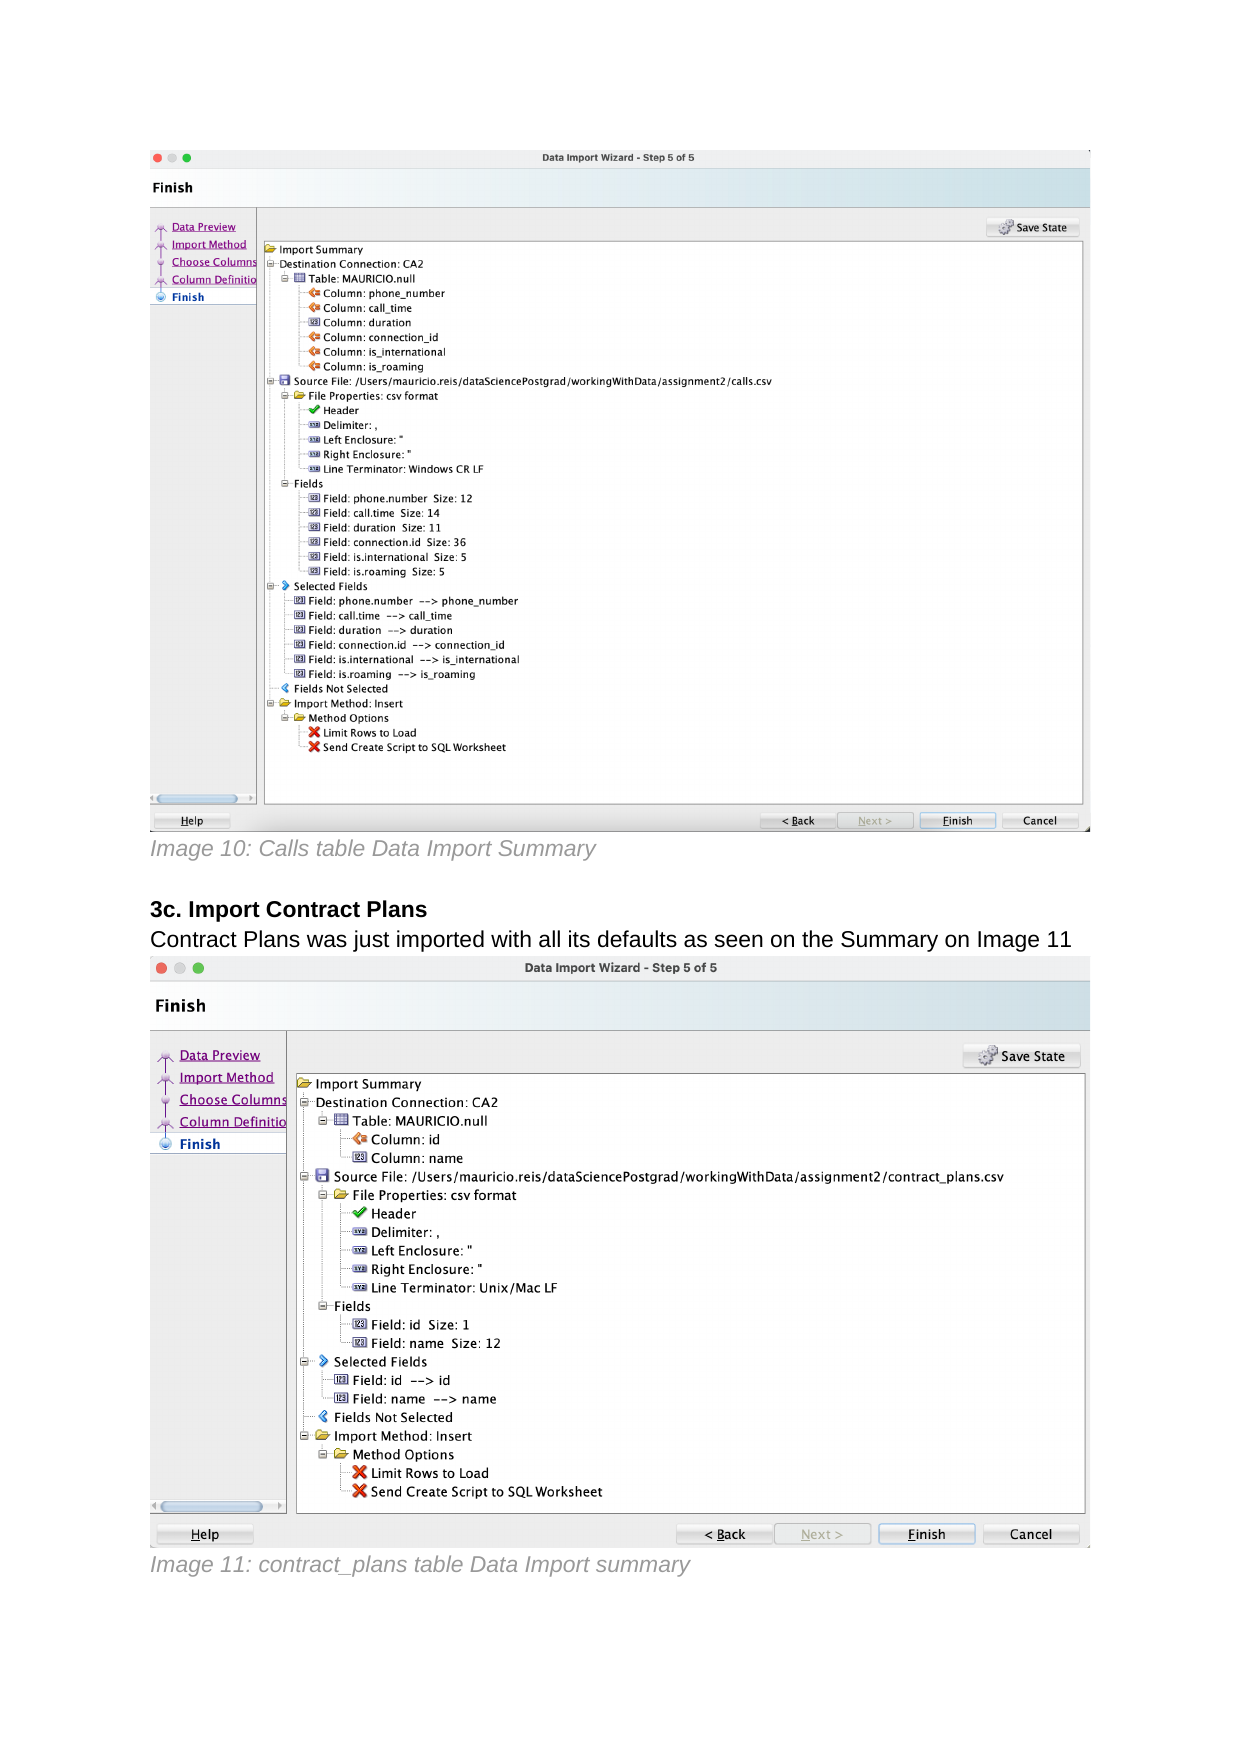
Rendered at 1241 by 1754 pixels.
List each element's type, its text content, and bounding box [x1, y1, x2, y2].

picture [150, 956, 1091, 1548]
text 3c. Import Contract Plans [150, 896, 1090, 922]
text Image 8: Defining date format in Calls Column Definition Image 9: Trying to find a boolean type for table Calls flags. Image 10: Calls table Data Import Summary [150, 832, 1090, 861]
picture [150, 150, 1091, 832]
text Image 11: contract_plans table Data Import summary [150, 1548, 1090, 1578]
text Contract Plans was just imported with all its defaults as seen on the Summary on Image 11 [150, 926, 1090, 952]
